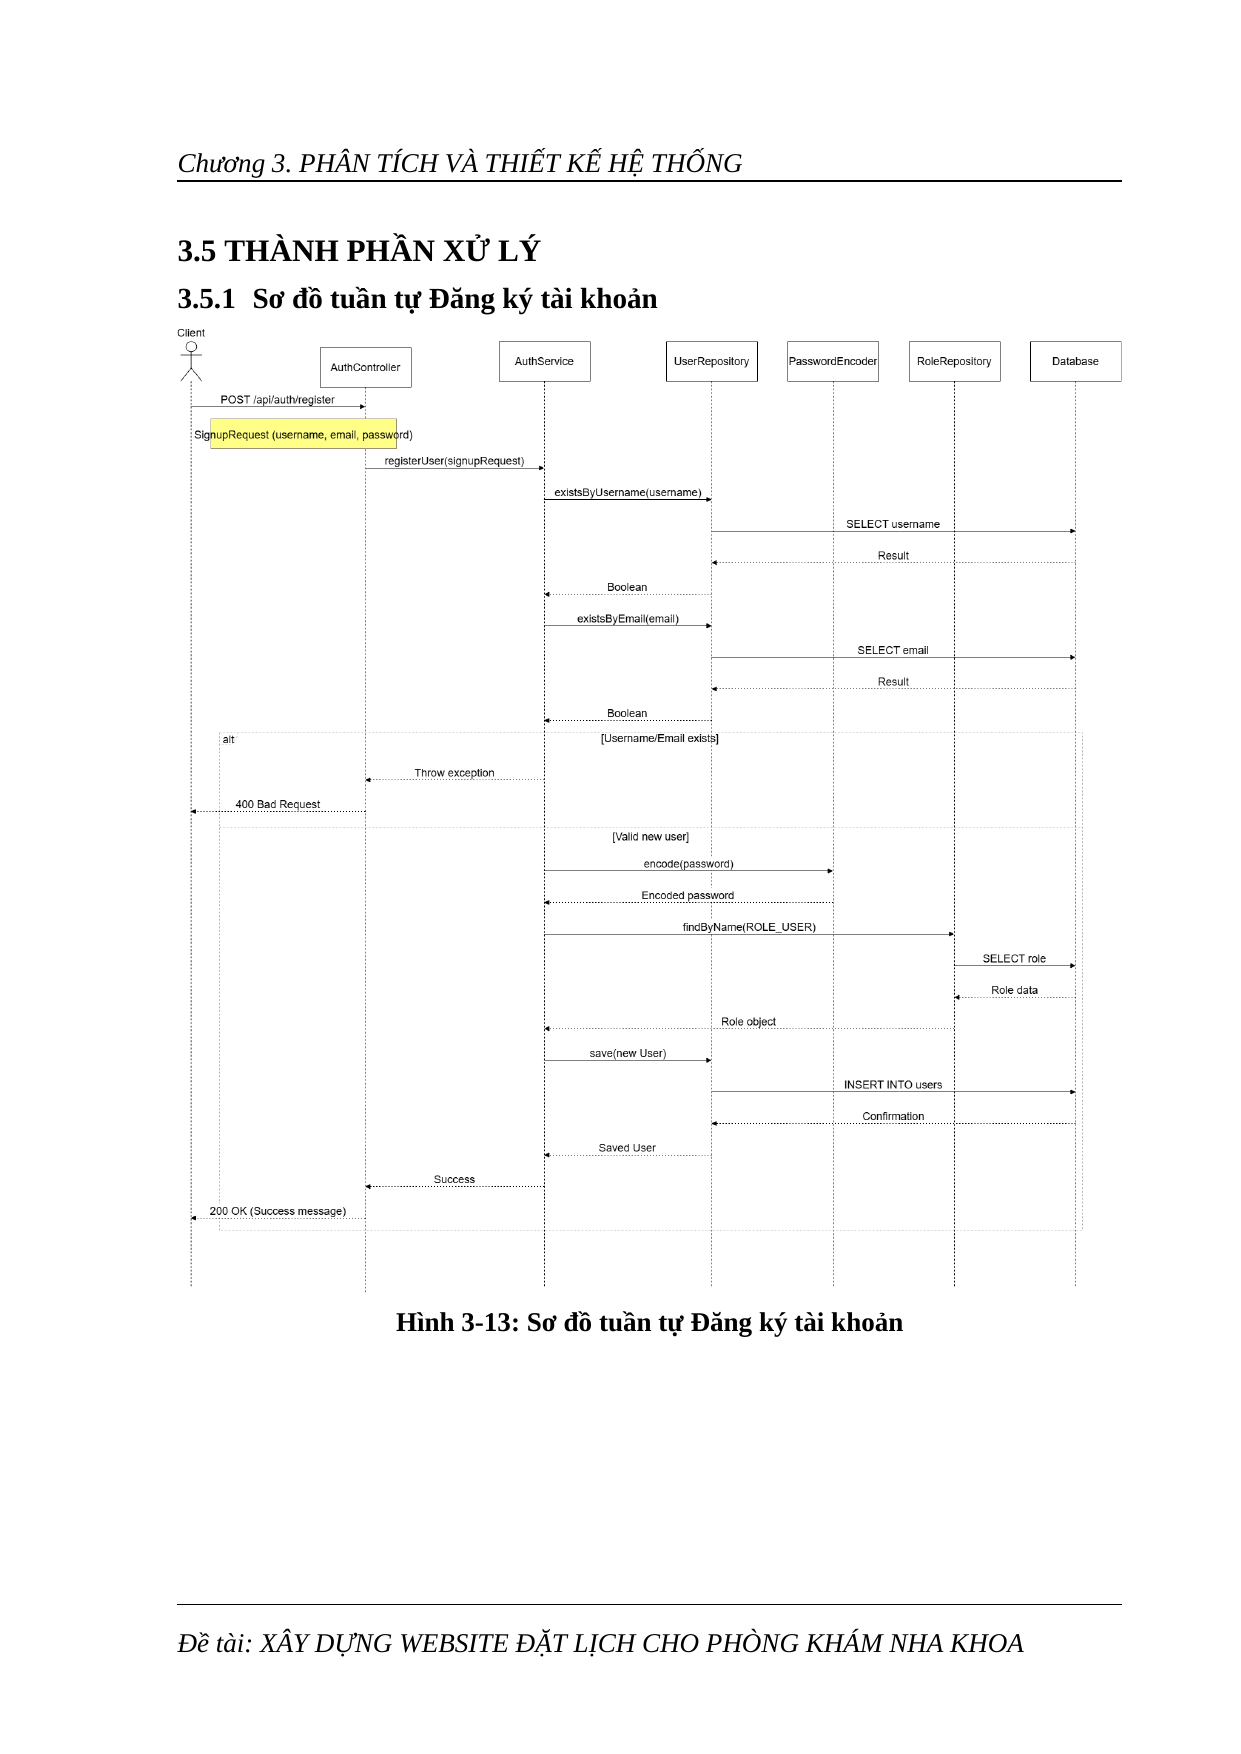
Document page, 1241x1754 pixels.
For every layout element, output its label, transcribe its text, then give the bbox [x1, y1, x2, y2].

text 3.5 THÀNH PHẦN XỬ LÝ [177, 232, 1122, 268]
list Sơ đồ tuần tự Đăng ký tài khoản [177, 281, 1122, 314]
picture [177, 326, 1122, 1294]
text Hình 3-13: Sơ đồ tuần tự Đăng ký tài khoản [177, 1306, 1122, 1337]
